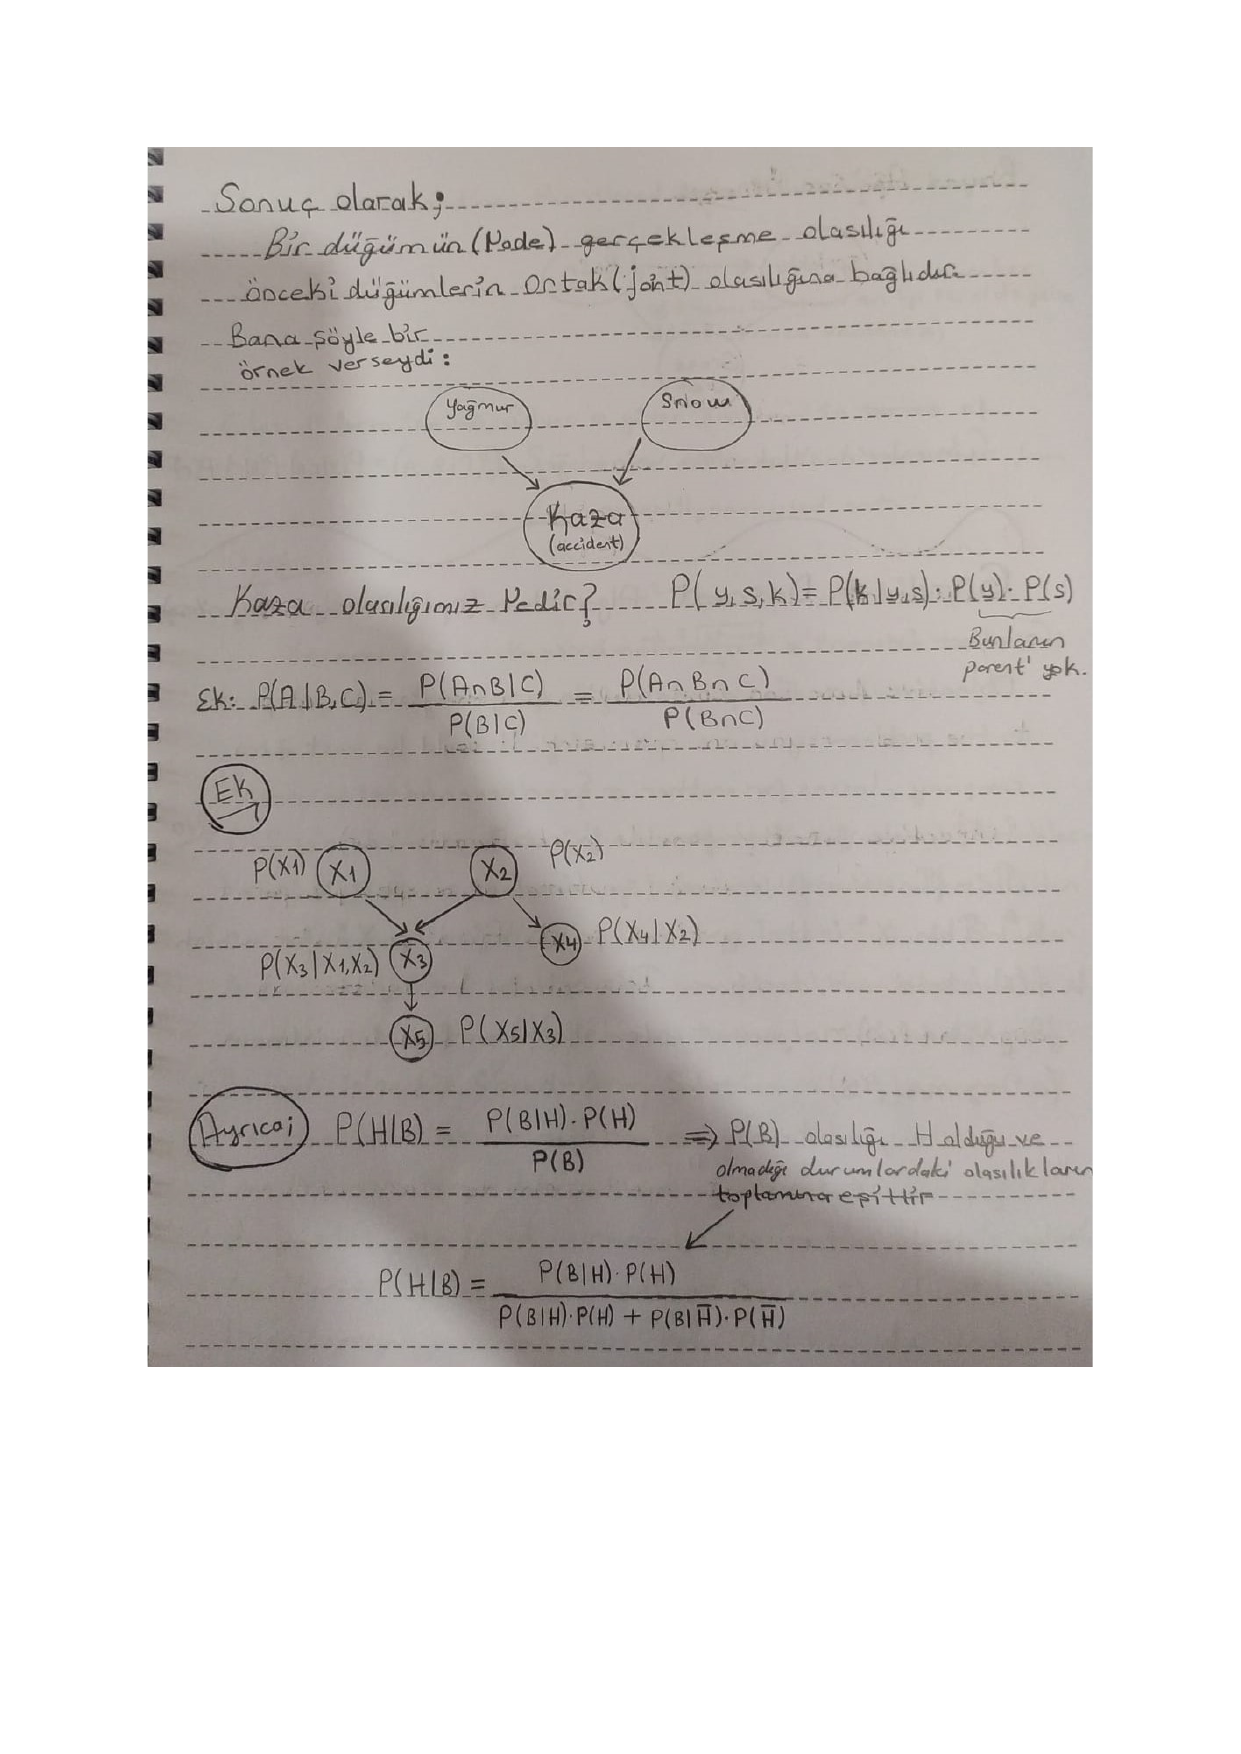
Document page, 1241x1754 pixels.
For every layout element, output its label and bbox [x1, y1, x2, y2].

picture [147, 147, 1093, 1367]
